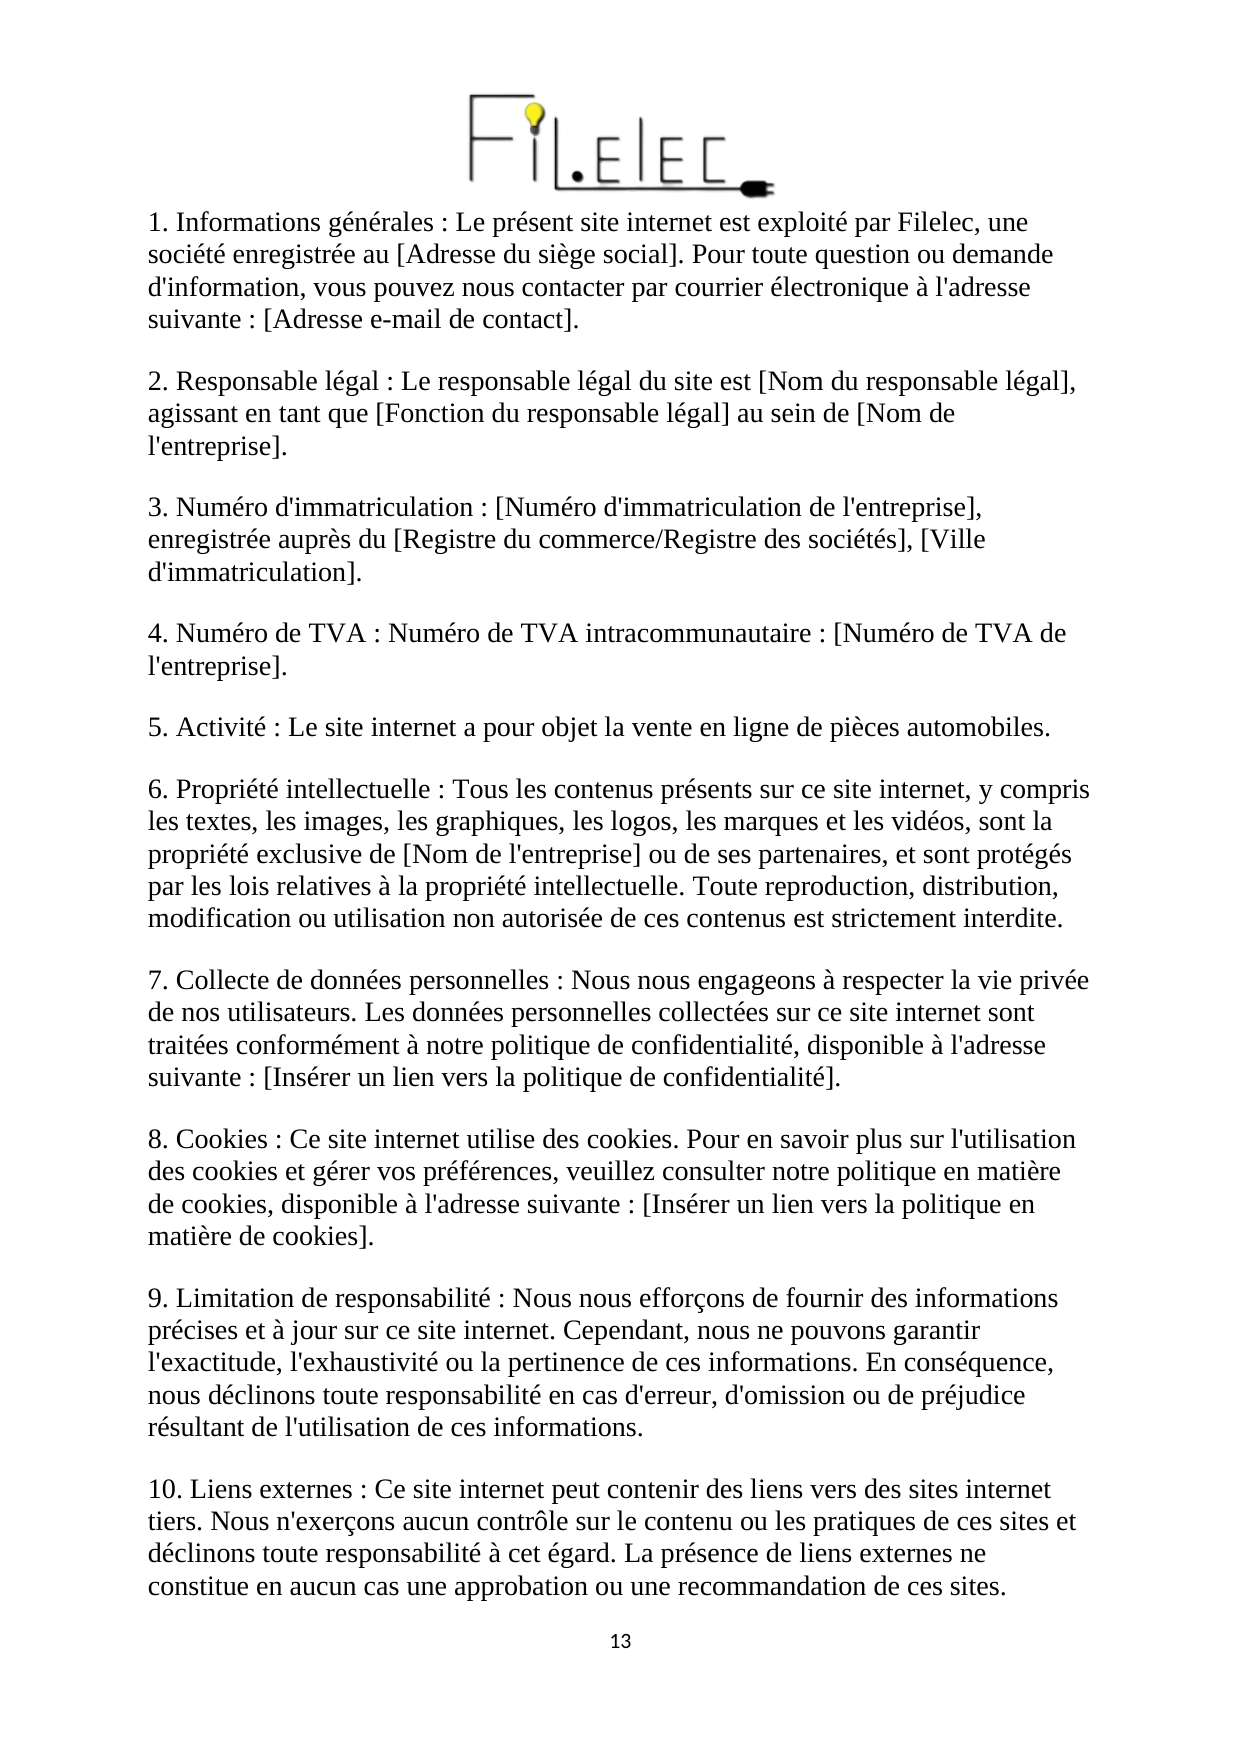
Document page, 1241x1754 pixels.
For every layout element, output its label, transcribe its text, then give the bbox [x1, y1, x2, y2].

text 3. Numéro d'immatriculation : [Numéro d'immatriculation de l'entreprise], enregistrée auprès du [Registre du commerce/Registre des sociétés], [Ville d'immatriculation]. [148, 490, 1093, 587]
text 8. Cookies : Ce site internet utilise des cookies. Pour en savoir plus sur l'utilisation des cookies et gérer vos préférences, veuillez consulter notre politique en matière de cookies, disponible à l'adresse suivante : [Insérer un lien vers la politique en matière de cookies]. [148, 1122, 1093, 1251]
text 10. Liens externes : Ce site internet peut contenir des liens vers des sites internet tiers. Nous n'exerçons aucun contrôle sur le contenu ou les pratiques de ces sites et déclinons toute responsabilité à cet égard. La présence de liens externes ne constitue en aucun cas une approbation ou une recommandation de ces sites. [148, 1472, 1093, 1601]
text 7. Collecte de données personnelles : Nous nous engageons à respecter la vie privée de nos utilisateurs. Les données personnelles collectées sur ce site internet sont traitées conformément à notre politique de confidentialité, disponible à l'adresse suivante : [Insérer un lien vers la politique de confidentialité]. [148, 963, 1093, 1093]
text 1. Informations générales : Le présent site internet est exploité par Filelec, une société enregistrée au [Adresse du siège social]. Pour toute question ou demande d'information, vous pouvez nous contacter par courrier électronique à l'adresse suivante : [Adresse e-mail de contact]. [148, 205, 1093, 334]
text 5. Activité : Le site internet a pour objet la vente en ligne de pièces automobiles. [148, 710, 1093, 743]
text 9. Limitation de responsabilité : Nous nous efforçons de fournir des informations précises et à jour sur ce site internet. Cependant, nous ne pouvons garantir l'exactitude, l'exhaustivité ou la pertinence de ces informations. En conséquence, nous déclinons toute responsabilité en cas d'erreur, d'omission ou de préjudice résultant de l'utilisation de ces informations. [148, 1281, 1093, 1443]
picture [453, 73, 787, 205]
text 6. Propriété intellectuelle : Tous les contenus présents sur ce site internet, y compris les textes, les images, les graphiques, les logos, les marques et les vidéos, sont la propriété exclusive de [Nom de l'entreprise] ou de ses partenaires, et sont protégés par les lois relatives à la propriété intellectuelle. Toute reproduction, distribution, modification ou utilisation non autorisée de ces contenus est strictement interdite. [148, 772, 1093, 934]
text 4. Numéro de TVA : Numéro de TVA intracommunautaire : [Numéro de TVA de l'entreprise]. [148, 616, 1093, 681]
text 2. Responsable légal : Le responsable légal du site est [Nom du responsable légal], agissant en tant que [Fonction du responsable légal] au sein de [Nom de l'entreprise]. [148, 364, 1093, 461]
